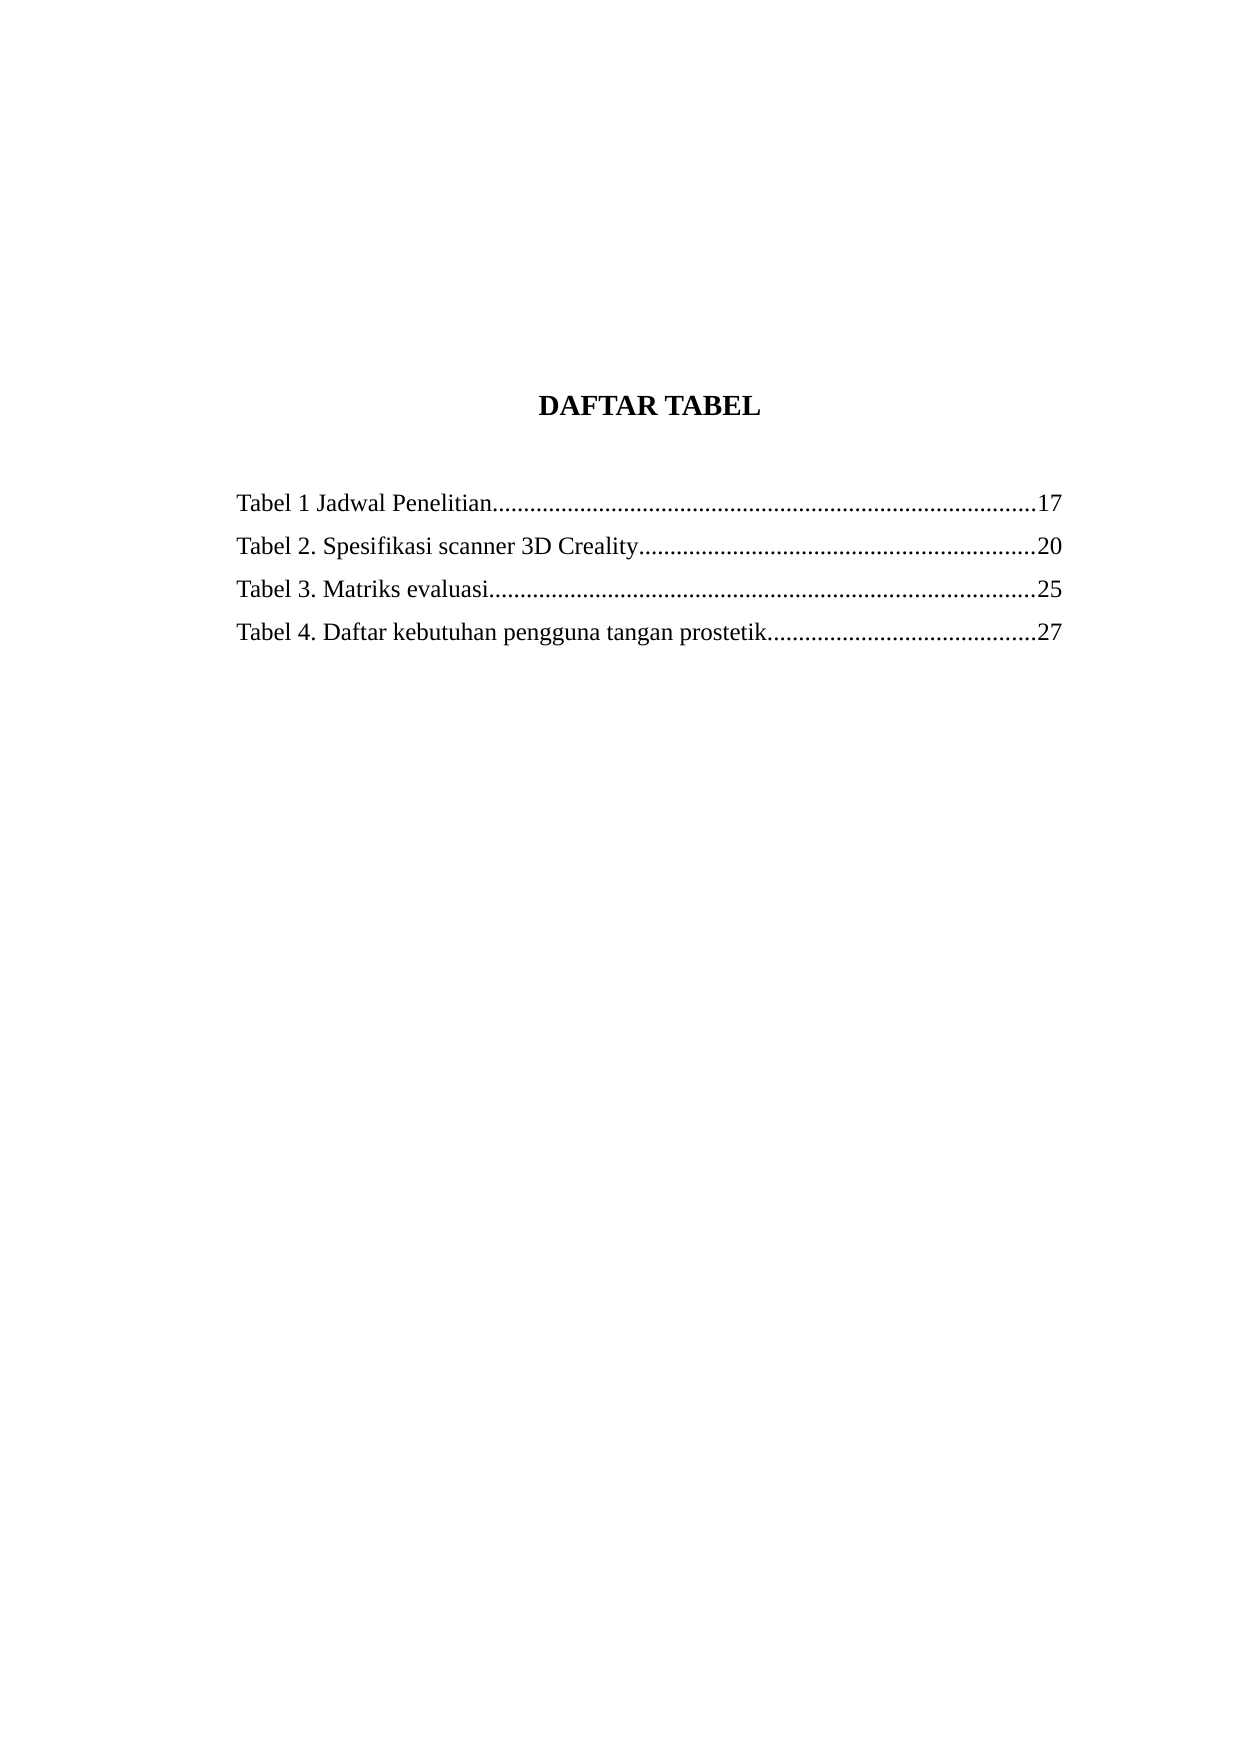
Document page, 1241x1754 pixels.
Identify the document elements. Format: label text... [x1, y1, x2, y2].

text DAFTAR TABEL [236, 388, 1063, 422]
text Tabel 3. Matriks evaluasi 25 [236, 574, 1063, 603]
text Tabel 1 Jadwal Penelitian 17 [236, 488, 1063, 517]
text Tabel 2. Spesifikasi scanner 3D Creality 20 [236, 531, 1063, 560]
text Tabel 4. Daftar kebutuhan pengguna tangan prostetik. 27 [236, 617, 1063, 646]
